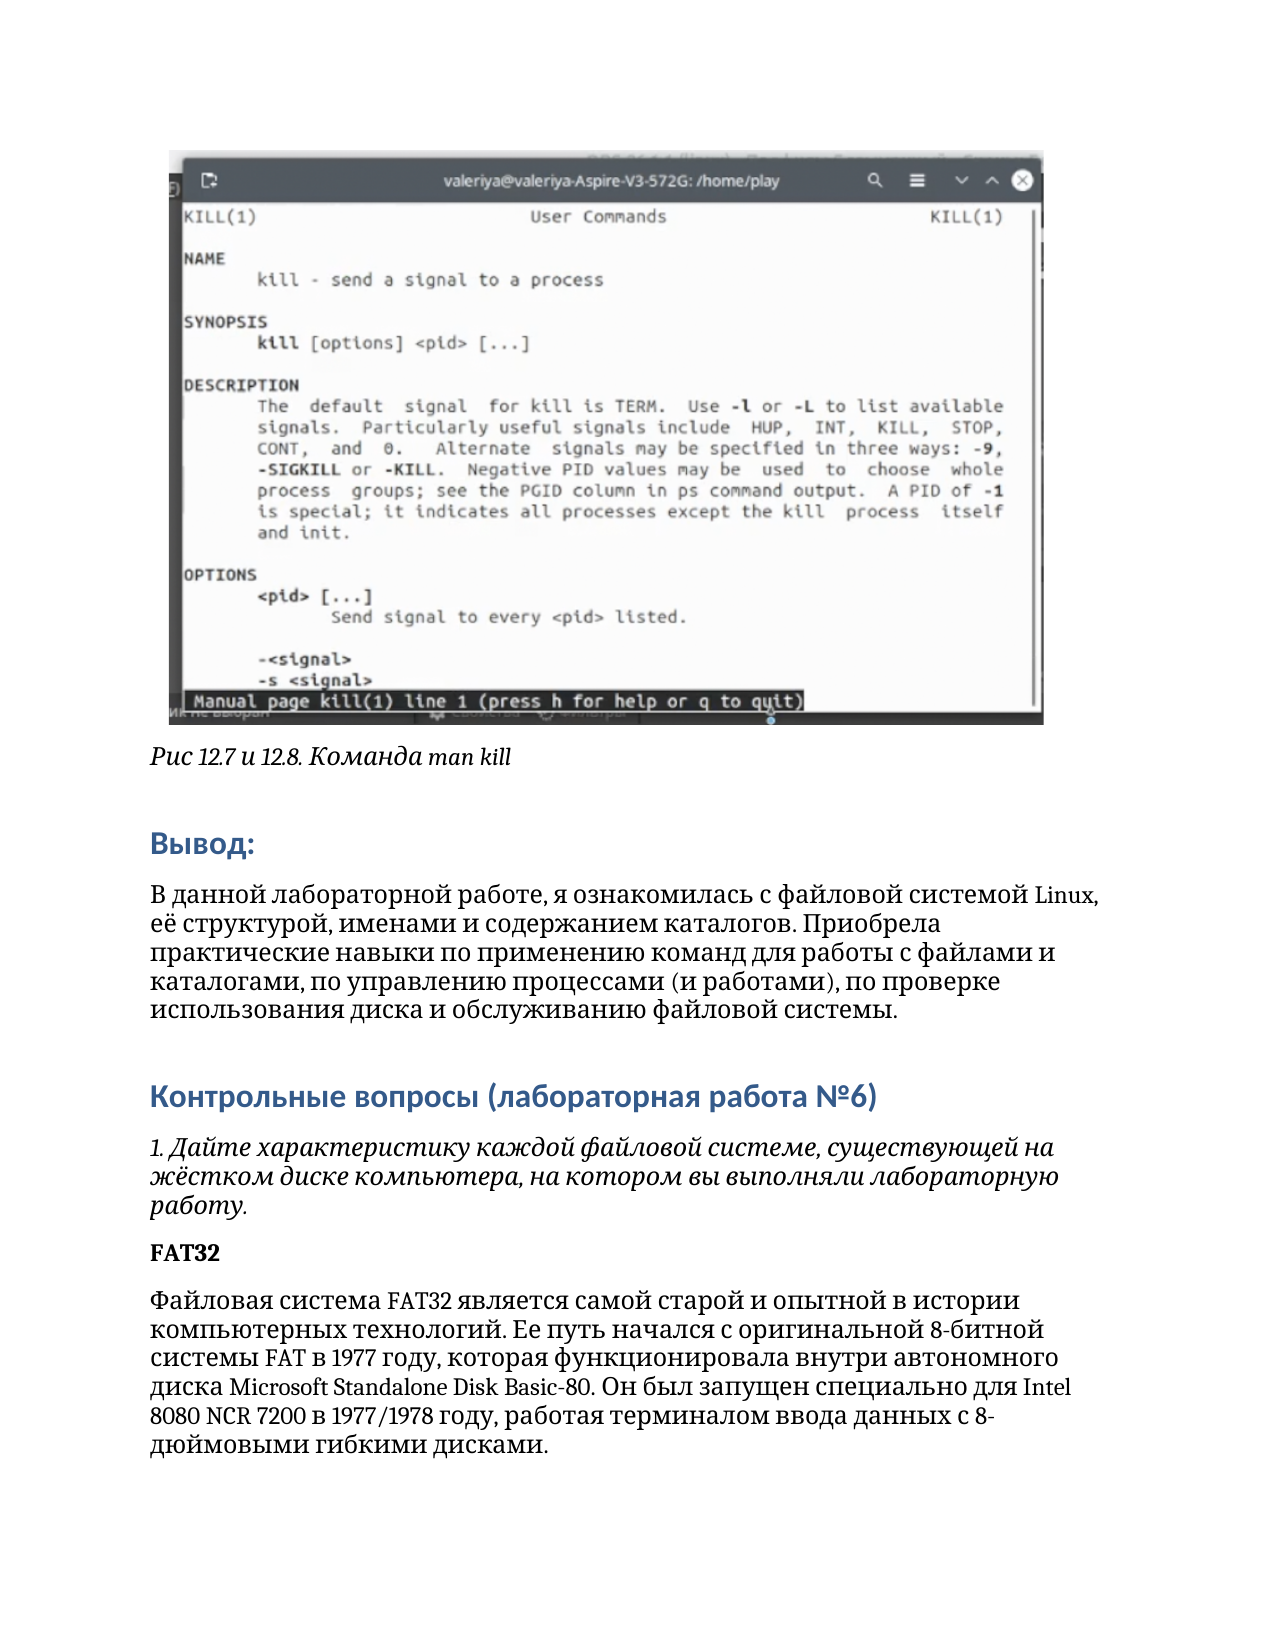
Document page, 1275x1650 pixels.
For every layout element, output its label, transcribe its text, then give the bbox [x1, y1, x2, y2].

subtitle Контрольные вопросы (лабораторная работа №6) [150, 1075, 1125, 1116]
subtitle Вывод: [150, 822, 1125, 862]
text В данной лабораторной работе, я ознакомилась с файловой системой Linux, её структурой, именами и содержанием каталогов. Приобрела практические навыки по применению команд для работы с файлами и каталогами, по управлению процессами (и работами), по проверке использования диска и обслуживанию файловой системы. [150, 881, 1125, 1025]
text 1. Дайте характеристику каждой файловой системе, существующей на жёстком диске компьютера, на котором вы выполняли лабораторную работу. [150, 1134, 1125, 1221]
text Рис 12.7 и 12.8. Команда man kill [150, 743, 1125, 772]
text Файловая система FAT32 является самой старой и опытной в истории компьютерных технологий. Ее путь начался с оригинальной 8-битной системы FAT в 1977 году, которая функционировала внутри автономного диска Microsoft Standalone Disk Basic-80. Он был запущен специально для Intel 8080 NCR 7200 в 1977/1978 году, работая терминалом ввода данных с 8-дюймовыми гибкими дисками. [150, 1287, 1125, 1459]
picture [168, 150, 1044, 725]
text FAT32 [150, 1239, 1125, 1268]
